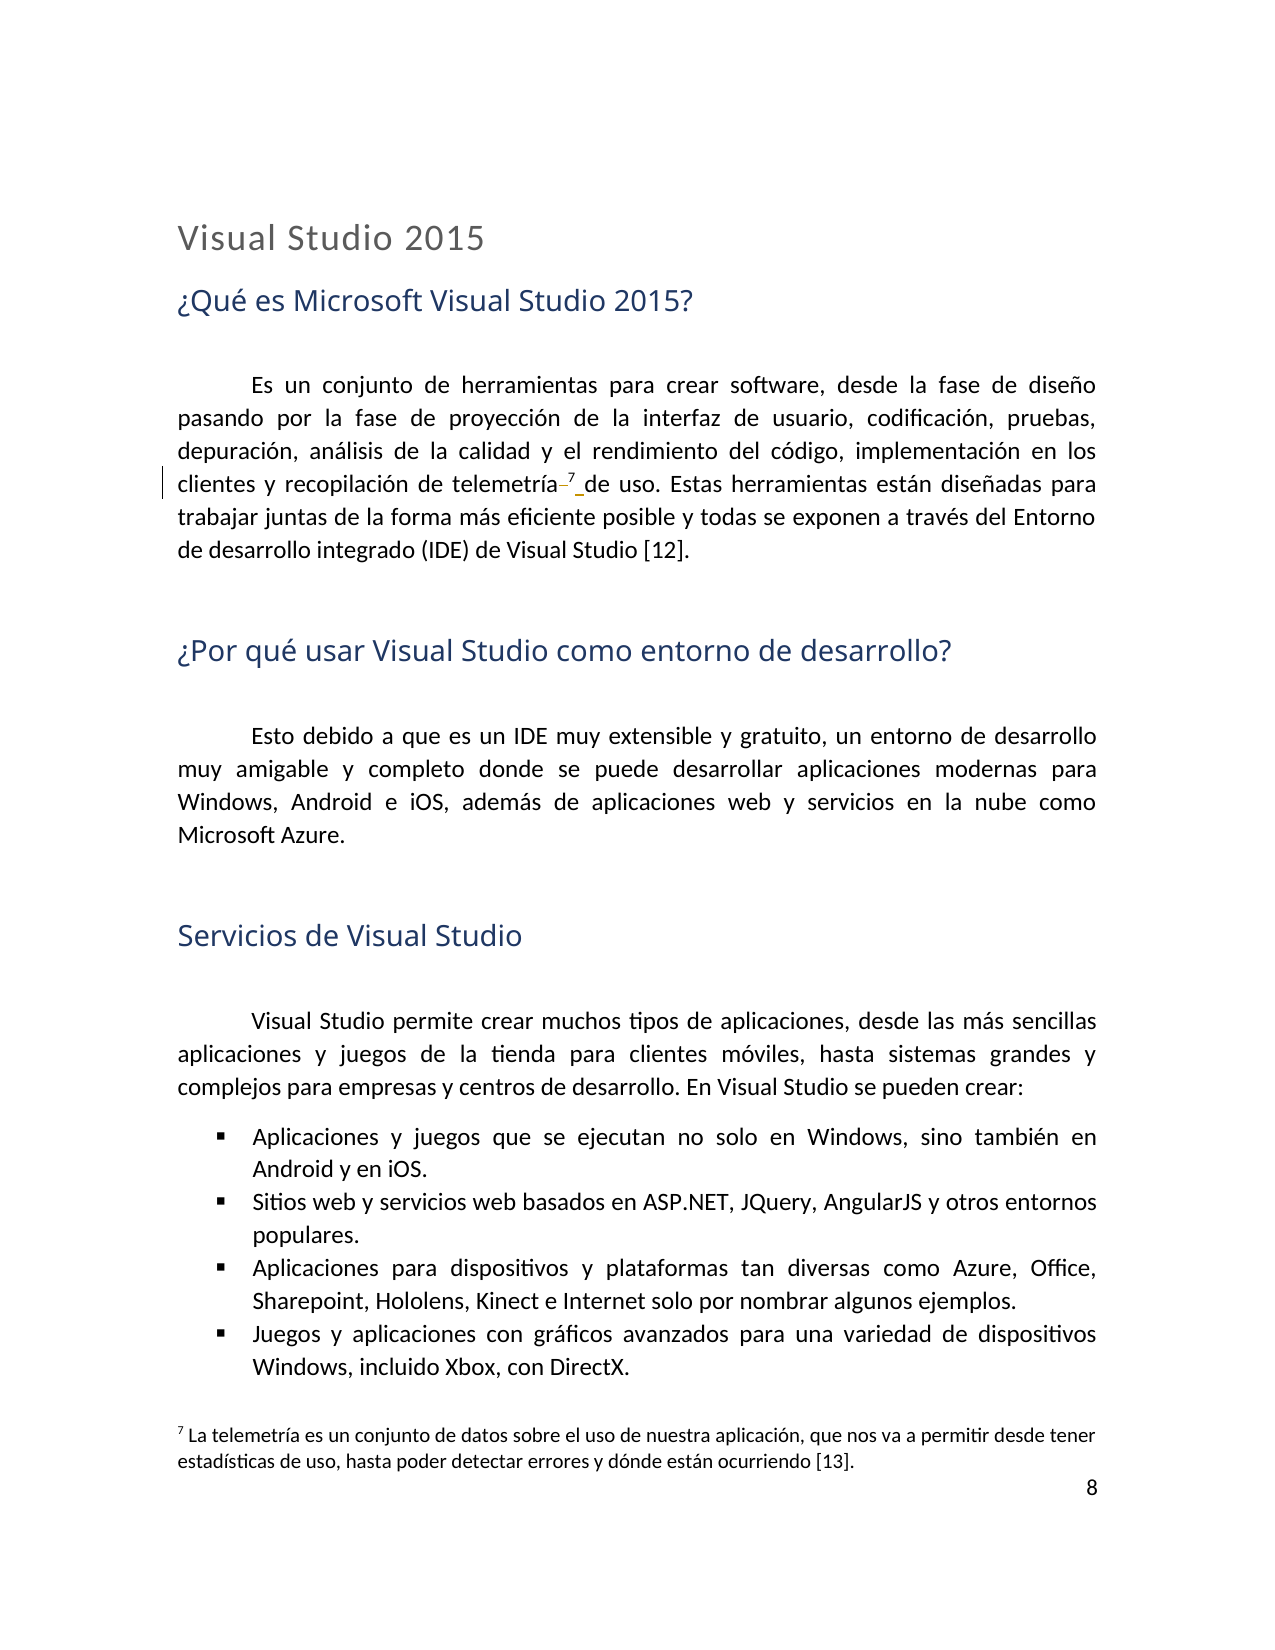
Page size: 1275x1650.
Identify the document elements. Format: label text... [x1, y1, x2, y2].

subtitle Servicios de Visual Studio [177, 916, 1098, 955]
list Juegos y aplicaciones con gráficos avanzados para una variedad de dispositivos Windows, incluido Xbox, con DirectX. [215, 1318, 1098, 1382]
list Sitios web y servicios web basados en ASP.NET, JQuery, AngularJS y otros entornos populares. [215, 1186, 1098, 1250]
subtitle ¿Por qué usar Visual Studio como entorno de desarrollo? [177, 631, 1098, 670]
text Esto debido a que es un IDE muy extensible y gratuito, un entorno de desarrollo muy amigable y completo donde se puede desarrollar aplicaciones modernas para Windows, Android e iOS, además de aplicaciones web y servicios en la nube como Microsoft Azure. [177, 720, 1098, 849]
subtitle Visual Studio 2015 [177, 214, 1098, 259]
text Visual Studio permite crear muchos tipos de aplicaciones, desde las más sencillas aplicaciones y juegos de la tienda para clientes móviles, hasta sistemas grandes y complejos para empresas y centros de desarrollo. En Visual Studio se pueden crear: [177, 1005, 1098, 1102]
list Aplicaciones y juegos que se ejecutan no solo en Windows, sino también en Android y en iOS. [215, 1121, 1098, 1184]
text Es un conjunto de herramientas para crear software, desde la fase de diseño pasando por la fase de proyección de la interfaz de usuario, codificación, pruebas, depuración, análisis de la calidad y el rendimiento del código, implementación en los clientes y recopilación de telemetríade uso. Estas herramientas están diseñadas para trabajar juntas de la forma más eficiente posible y todas se exponen a través del Entorno de desarrollo integrado (IDE) de Visual Studio [12]. [177, 369, 1098, 565]
subtitle ¿Qué es Microsoft Visual Studio 2015? [177, 280, 1098, 319]
list Aplicaciones para dispositivos y plataformas tan diversas como Azure, Office, Sharepoint, Hololens, Kinect e Internet solo por nombrar algunos ejemplos. [215, 1252, 1098, 1316]
